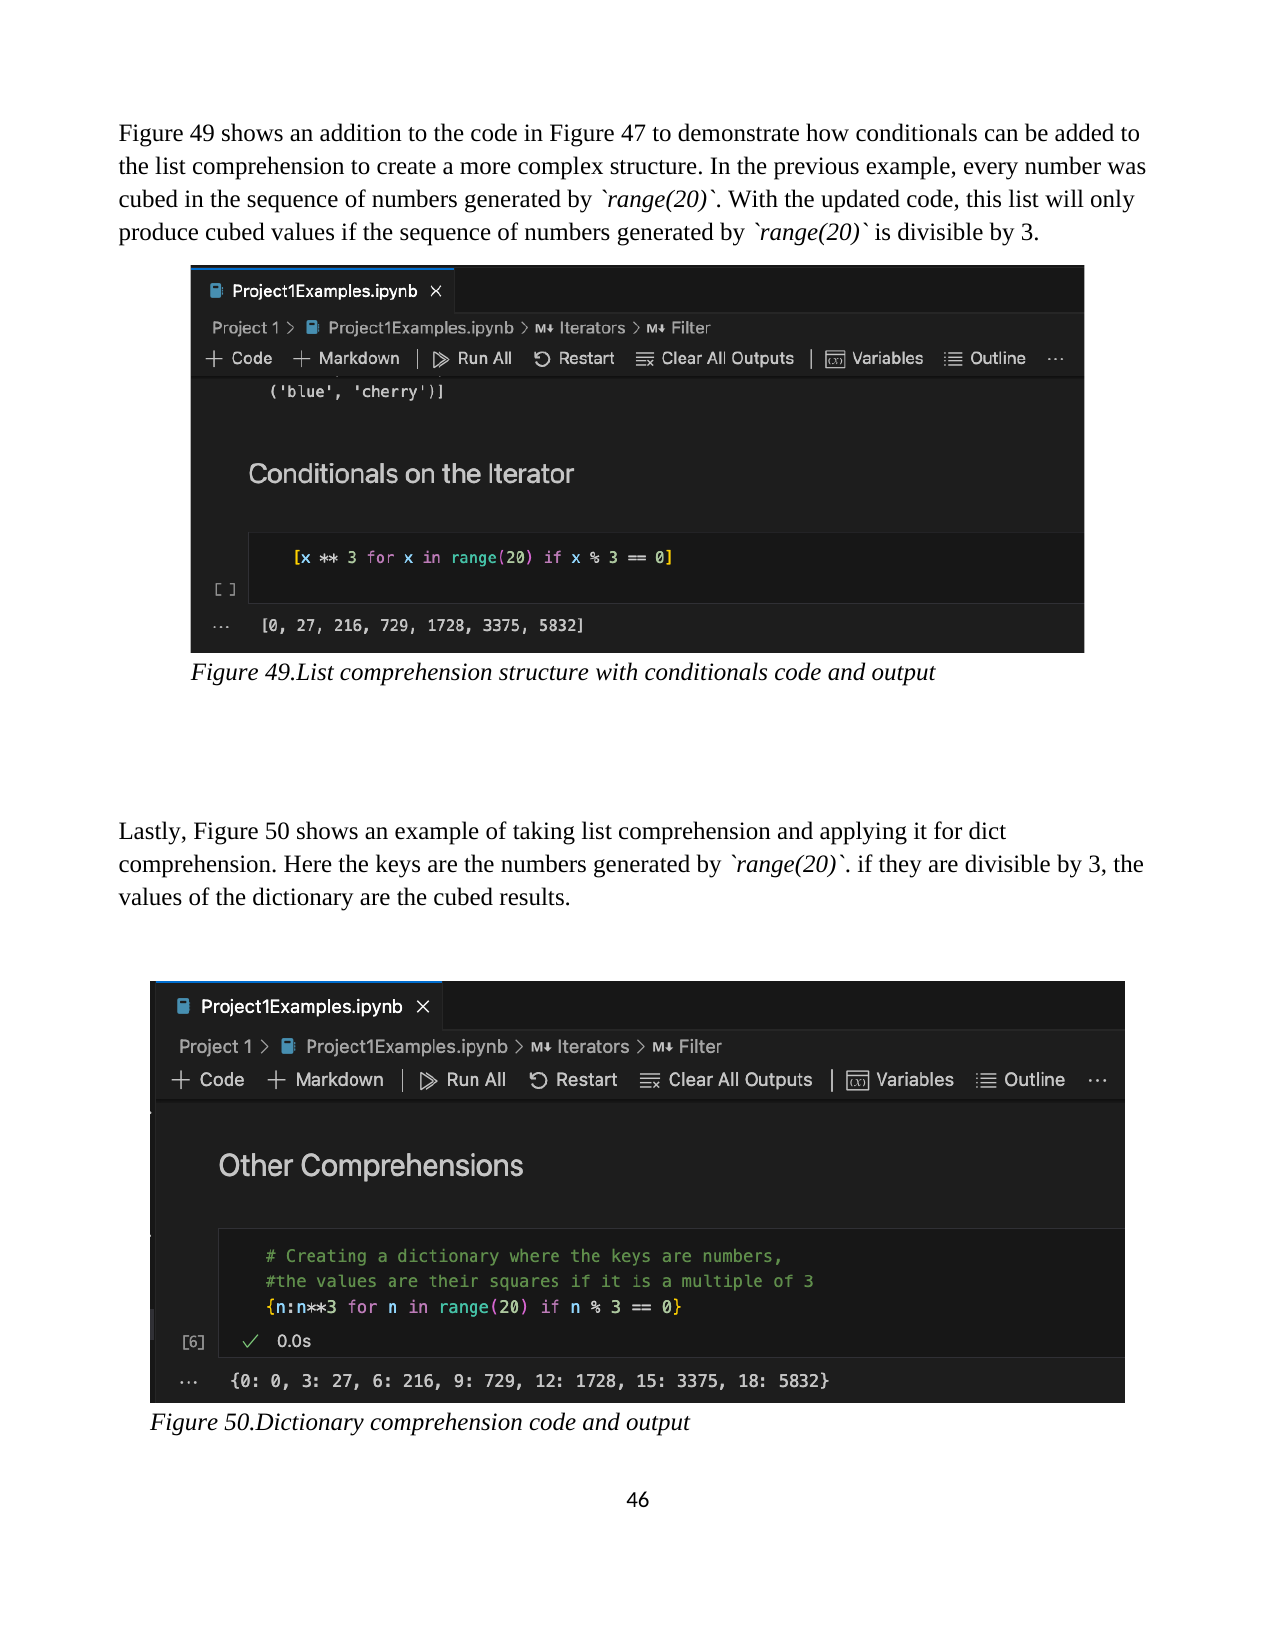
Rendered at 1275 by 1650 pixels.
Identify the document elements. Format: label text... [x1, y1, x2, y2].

text Lastly, Figure 50 shows an example of taking list comprehension and applying it for dict comprehension. Here the keys are the numbers generated by `range(20)`. if they are divisible by 3, the values of the dictionary are the cubed results. [118, 816, 1157, 911]
picture [190, 265, 1085, 653]
text Figure 49 shows an addition to the code in Figure 47 to demonstrate how conditionals can be added to the list comprehension to create a more complex structure. In the previous example, every number was cubed in the sequence of numbers generated by `range(20)`. With the updated code, this list will only produce cubed values if the sequence of numbers generated by `range(20)` is divisible by 3. [118, 118, 1157, 246]
picture [150, 981, 1125, 1403]
